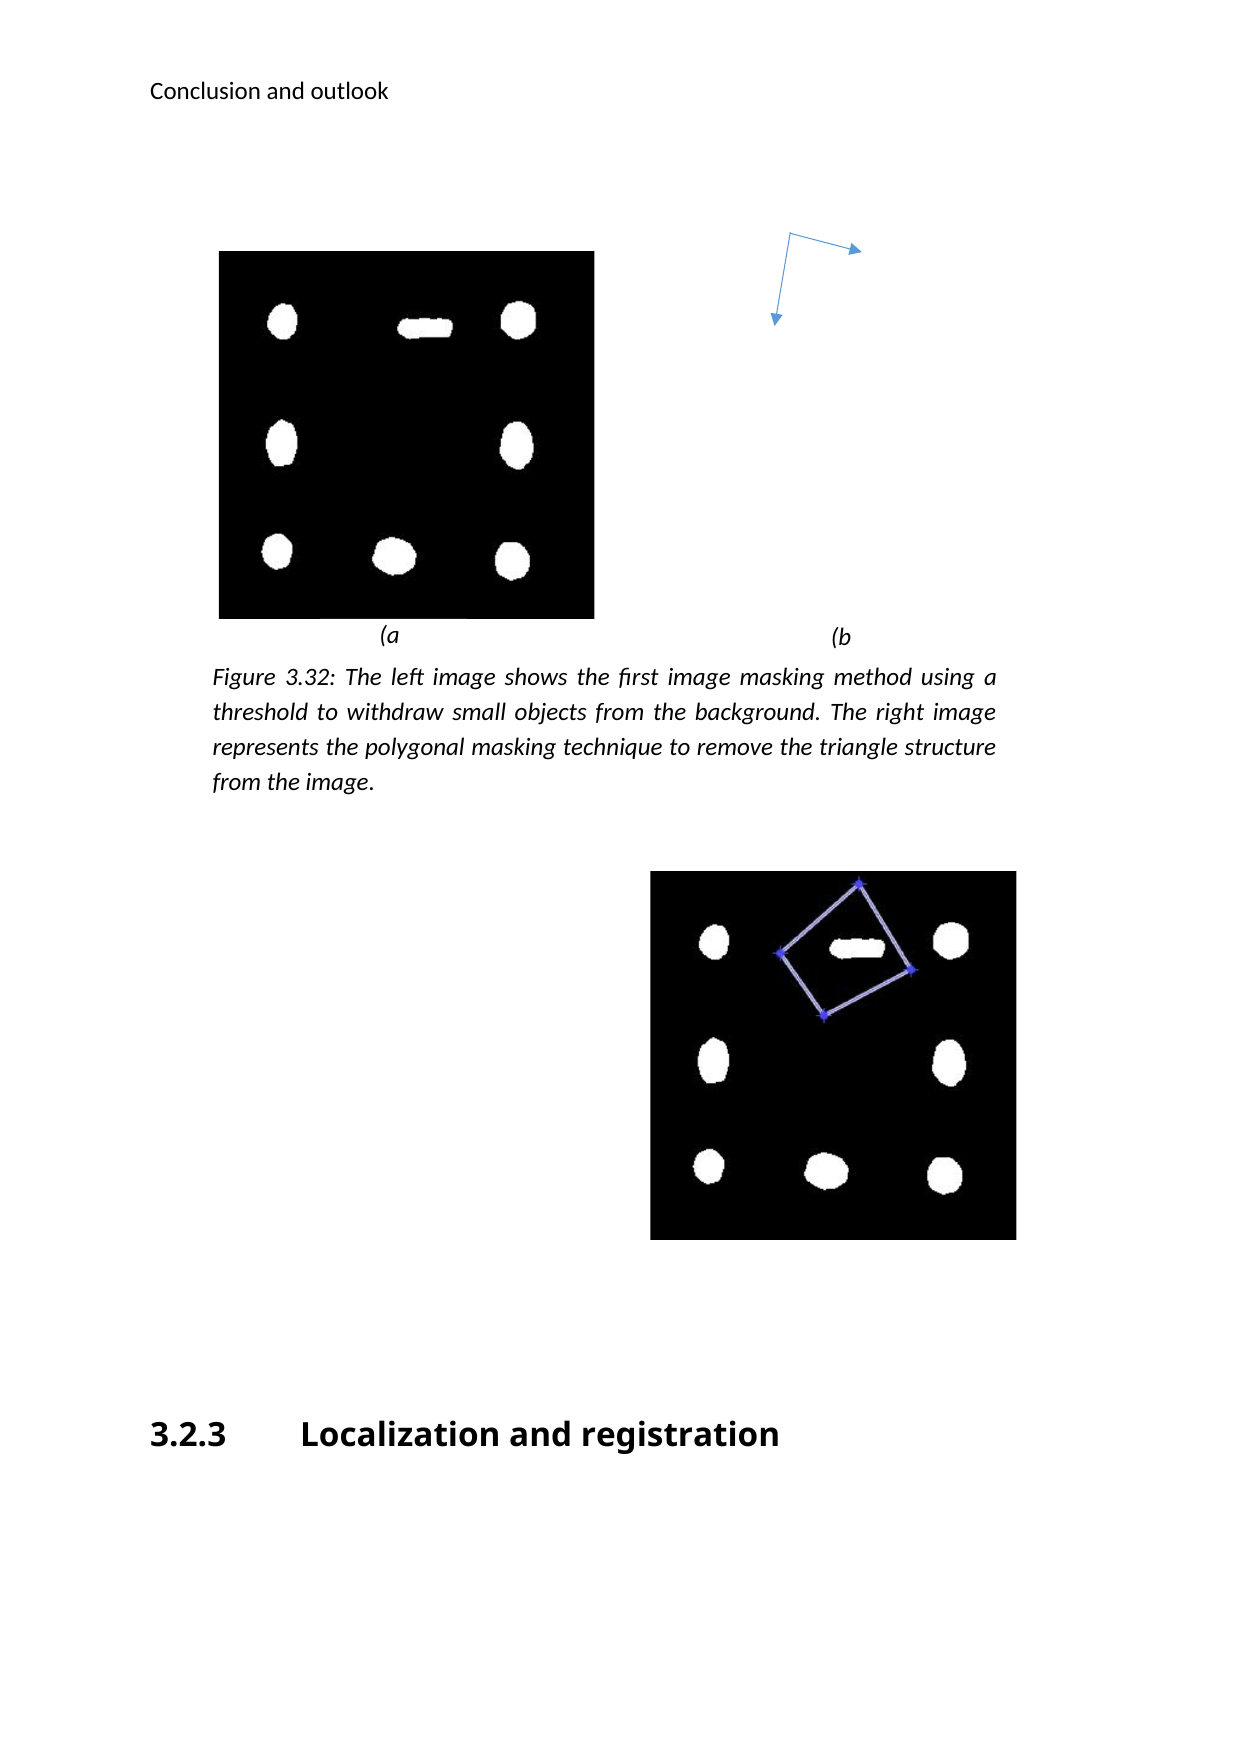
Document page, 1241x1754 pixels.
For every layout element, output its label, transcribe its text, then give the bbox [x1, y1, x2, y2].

picture [218, 251, 595, 619]
subtitle Localization and registration [150, 1411, 1090, 1457]
picture [650, 871, 1017, 1240]
